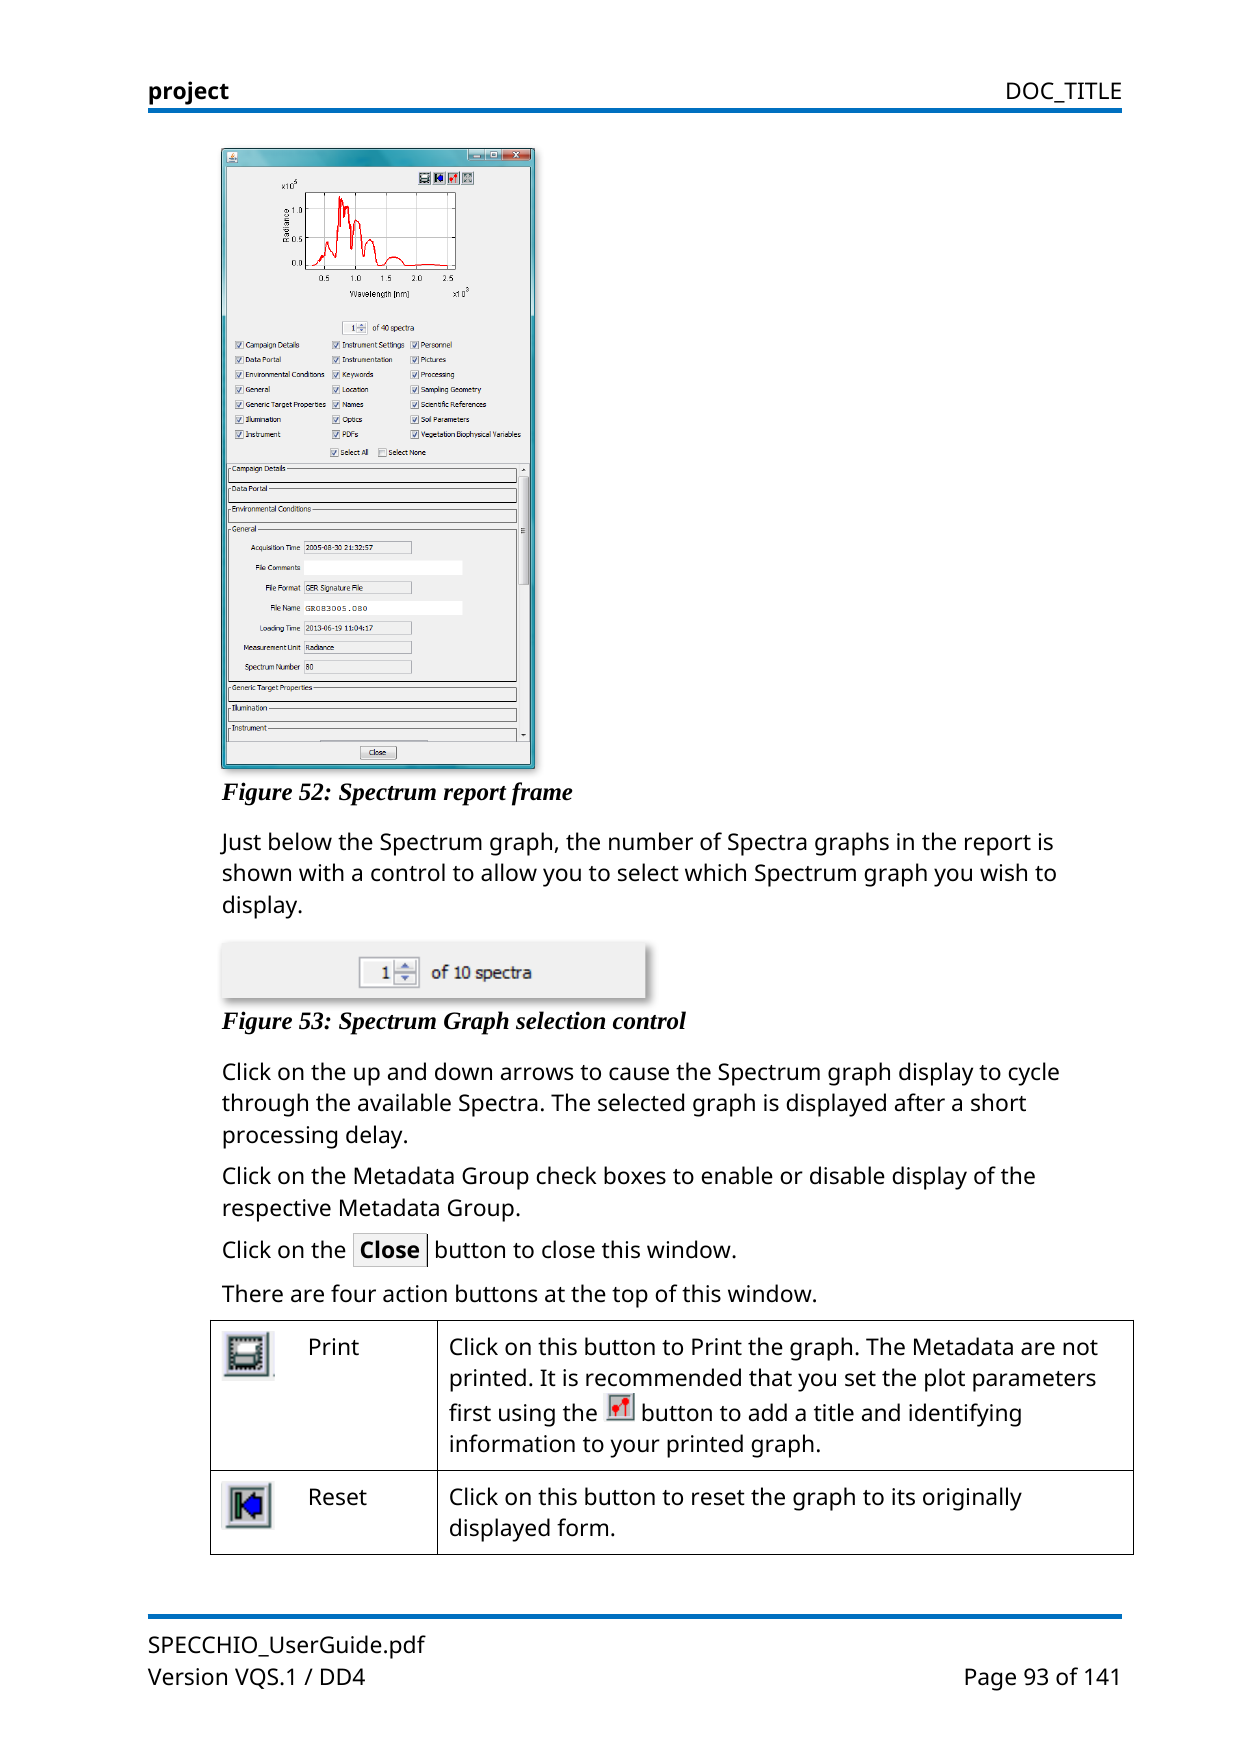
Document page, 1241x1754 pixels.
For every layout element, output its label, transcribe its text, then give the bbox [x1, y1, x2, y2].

picture [221, 943, 646, 998]
text There are four action buttons at the top of this window. [222, 1278, 1122, 1309]
table_cell Click on this button to reset the graph to its originally displayed form. [438, 1471, 1133, 1554]
table_header [211, 1321, 296, 1469]
text Just below the Spectrum graph, the number of Spectra graphs in the report is shown with a control to allow you to select which Spectrum graph you wish to display. [222, 826, 1122, 920]
text Click on the Close button to close this window. [427, 1233, 1122, 1267]
text Click on the up and down arrows to cause the Spectrum graph display to cycle through the available Spectra. The selected graph is displayed after a short processing delay. [222, 1056, 1122, 1150]
picture [221, 1331, 275, 1381]
picture [221, 1481, 275, 1530]
text Click on the Close button to close this window. [222, 1233, 353, 1267]
picture [221, 148, 535, 769]
text Click on the Metadata Group check boxes to enable or disable display of the respective Metadata Group. [222, 1160, 1122, 1223]
picture [603, 1393, 635, 1422]
table_cell [211, 1471, 296, 1554]
table_header Click on this button to Print the graph. The Metadata are not printed. It is recommended that you set the plot parameters first using the button to add a title and identifying information to your printed graph. [438, 1321, 1133, 1469]
table_header Print [296, 1321, 437, 1469]
table_cell Reset [296, 1471, 437, 1554]
